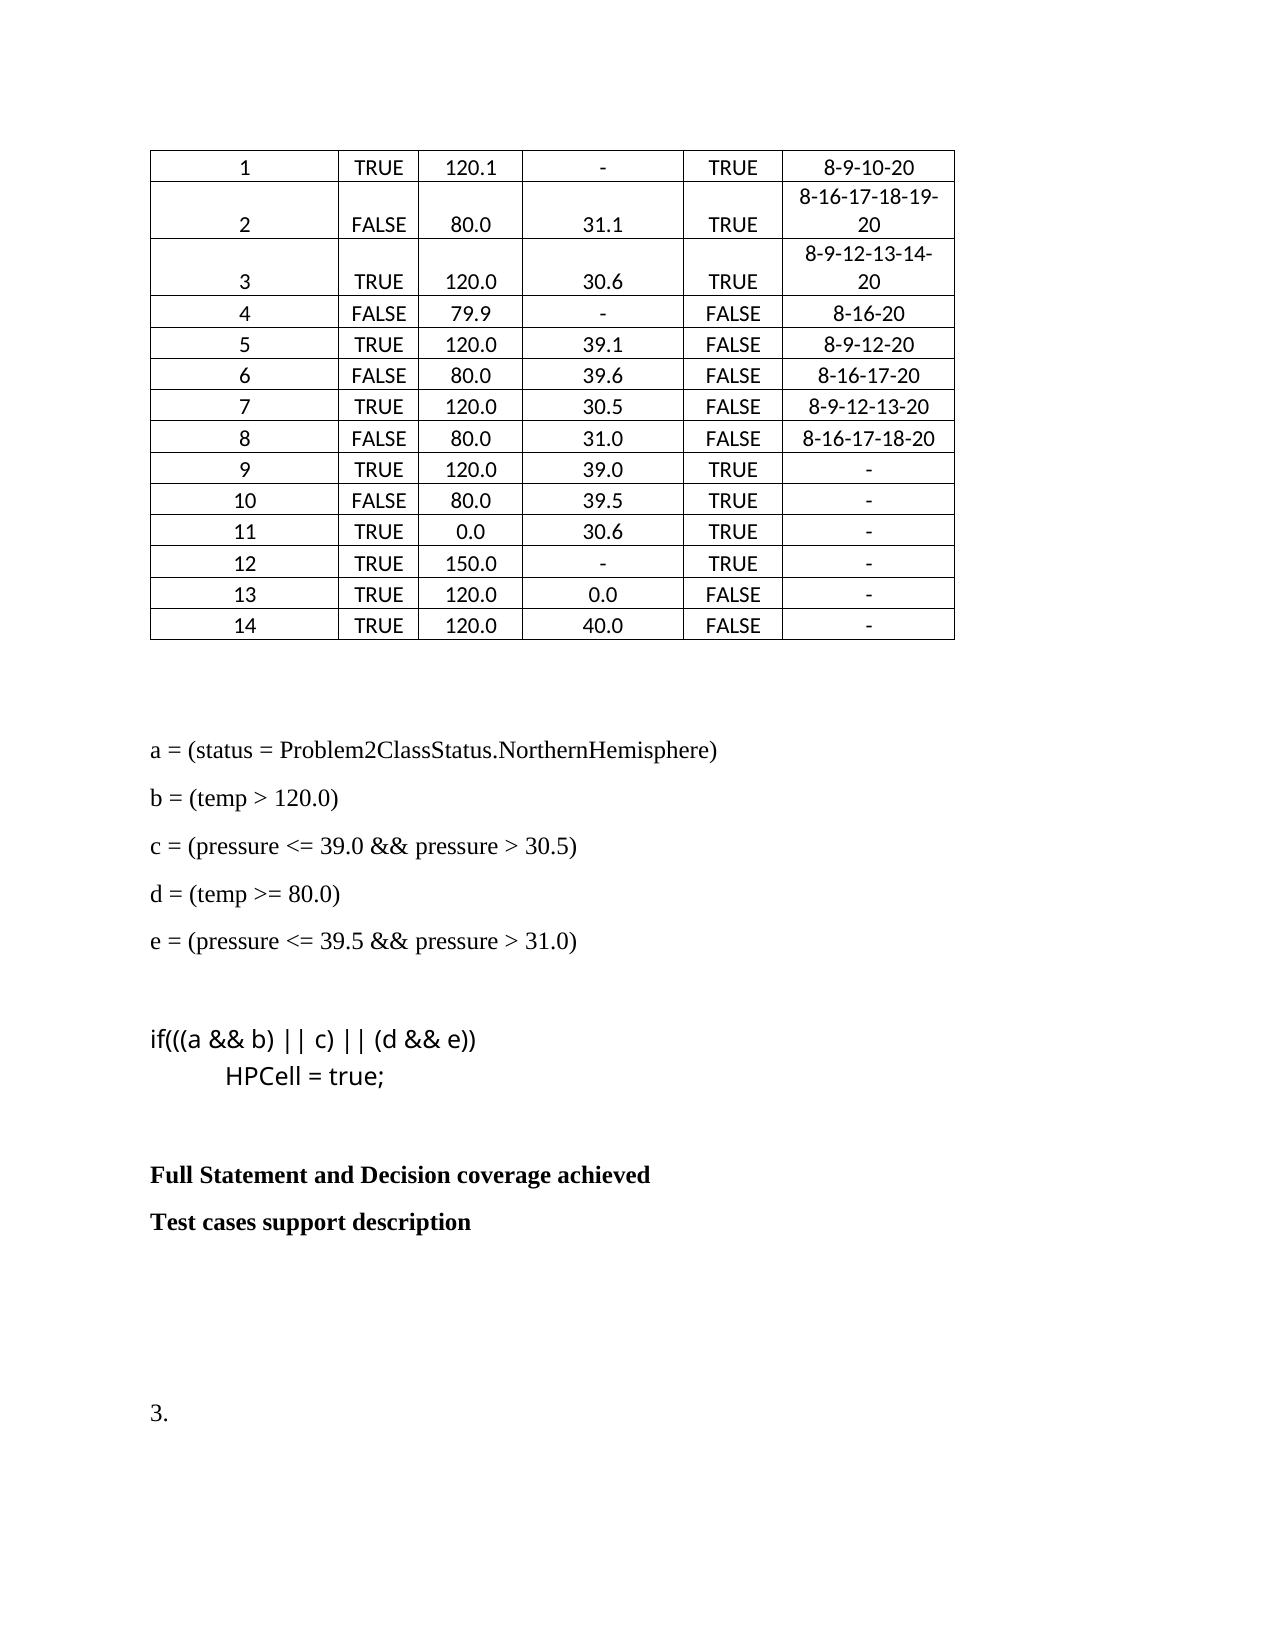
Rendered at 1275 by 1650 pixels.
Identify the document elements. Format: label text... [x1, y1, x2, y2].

table_cell - [783, 484, 954, 514]
table_cell 7 [151, 390, 338, 420]
table_cell FALSE [684, 421, 782, 452]
table_cell FALSE [684, 578, 782, 608]
table_cell 6 [151, 359, 338, 389]
table_cell 31.1 [523, 182, 683, 238]
table_cell - [523, 151, 683, 181]
table_cell TRUE [339, 546, 418, 577]
text 3. [150, 1398, 1125, 1427]
table_cell 8-16-17-20 [783, 359, 954, 389]
table_cell TRUE [684, 453, 782, 483]
table_cell TRUE [684, 239, 782, 295]
table_cell TRUE [684, 546, 782, 577]
table_cell 120.0 [419, 390, 522, 420]
table_cell TRUE [339, 390, 418, 420]
table_cell TRUE [339, 151, 418, 181]
table_cell 14 [151, 609, 338, 639]
table_cell FALSE [684, 609, 782, 639]
table_cell 3 [151, 239, 338, 295]
table_cell TRUE [339, 239, 418, 295]
table_cell - [523, 296, 683, 327]
table_cell - [783, 515, 954, 545]
table_cell 0.0 [419, 515, 522, 545]
text c = (pressure <= 39.0 && pressure > 30.5) [150, 831, 1125, 860]
table_cell 30.6 [523, 515, 683, 545]
table_cell 4 [151, 296, 338, 327]
table_cell TRUE [339, 515, 418, 545]
table_cell 9 [151, 453, 338, 483]
table_cell 8-16-20 [783, 296, 954, 327]
text d = (temp >= 80.0) [150, 879, 1125, 907]
table_cell 8-9-10-20 [783, 151, 954, 181]
table_cell 120.0 [419, 239, 522, 295]
table_cell 13 [151, 578, 338, 608]
table_cell 8-16-17-18-20 [783, 421, 954, 452]
table_cell TRUE [339, 609, 418, 639]
table_cell 80.0 [419, 182, 522, 238]
table_cell 39.1 [523, 328, 683, 358]
table_cell 8-9-12-13-14-20 [783, 239, 954, 295]
table_cell FALSE [684, 390, 782, 420]
table_cell 120.0 [419, 578, 522, 608]
table_cell - [523, 546, 683, 577]
table_cell TRUE [684, 182, 782, 238]
table_cell 0.0 [523, 578, 683, 608]
text a = (status = Problem2ClassStatus.NorthernHemisphere) [150, 736, 1125, 764]
table_cell FALSE [339, 484, 418, 514]
table_cell 8-16-17-18-19-20 [783, 182, 954, 238]
table_cell 12 [151, 546, 338, 577]
table_cell 39.0 [523, 453, 683, 483]
table_cell 10 [151, 484, 338, 514]
table_cell 30.6 [523, 239, 683, 295]
table_cell FALSE [339, 296, 418, 327]
table_cell 5 [151, 328, 338, 358]
table_cell - [783, 609, 954, 639]
table_cell 1 [151, 151, 338, 181]
table_cell TRUE [684, 484, 782, 514]
table_cell 30.5 [523, 390, 683, 420]
table_cell 11 [151, 515, 338, 545]
table_cell - [783, 578, 954, 608]
table_cell FALSE [339, 421, 418, 452]
table_cell 79.9 [419, 296, 522, 327]
text b = (temp > 120.0) [150, 783, 1125, 812]
table_cell - [783, 453, 954, 483]
text e = (pressure <= 39.5 && pressure > 31.0) [150, 926, 1125, 955]
table_cell 40.0 [523, 609, 683, 639]
table_cell 120.0 [419, 609, 522, 639]
table_cell FALSE [339, 359, 418, 389]
table_cell FALSE [339, 182, 418, 238]
table_cell TRUE [684, 151, 782, 181]
table_cell 80.0 [419, 421, 522, 452]
text Test cases support description [150, 1207, 1125, 1236]
table_cell TRUE [339, 578, 418, 608]
table_cell - [783, 546, 954, 577]
table_cell 80.0 [419, 359, 522, 389]
table_cell 39.6 [523, 359, 683, 389]
table_cell 2 [151, 182, 338, 238]
table_cell 39.5 [523, 484, 683, 514]
table_cell 150.0 [419, 546, 522, 577]
text if(((a && b) || c) || (d && e)) HPCell = true; [150, 1022, 1125, 1093]
table_cell 120.0 [419, 453, 522, 483]
table_cell 120.0 [419, 328, 522, 358]
table_cell 8 [151, 421, 338, 452]
table_cell 120.1 [419, 151, 522, 181]
table_cell FALSE [684, 328, 782, 358]
table_cell TRUE [339, 453, 418, 483]
table_cell 80.0 [419, 484, 522, 514]
table_cell FALSE [684, 359, 782, 389]
table_cell TRUE [684, 515, 782, 545]
table_cell 8-9-12-13-20 [783, 390, 954, 420]
table_cell TRUE [339, 328, 418, 358]
table_cell 31.0 [523, 421, 683, 452]
table_cell 8-9-12-20 [783, 328, 954, 358]
text Full Statement and Decision coverage achieved [150, 1160, 1125, 1188]
table_cell FALSE [684, 296, 782, 327]
